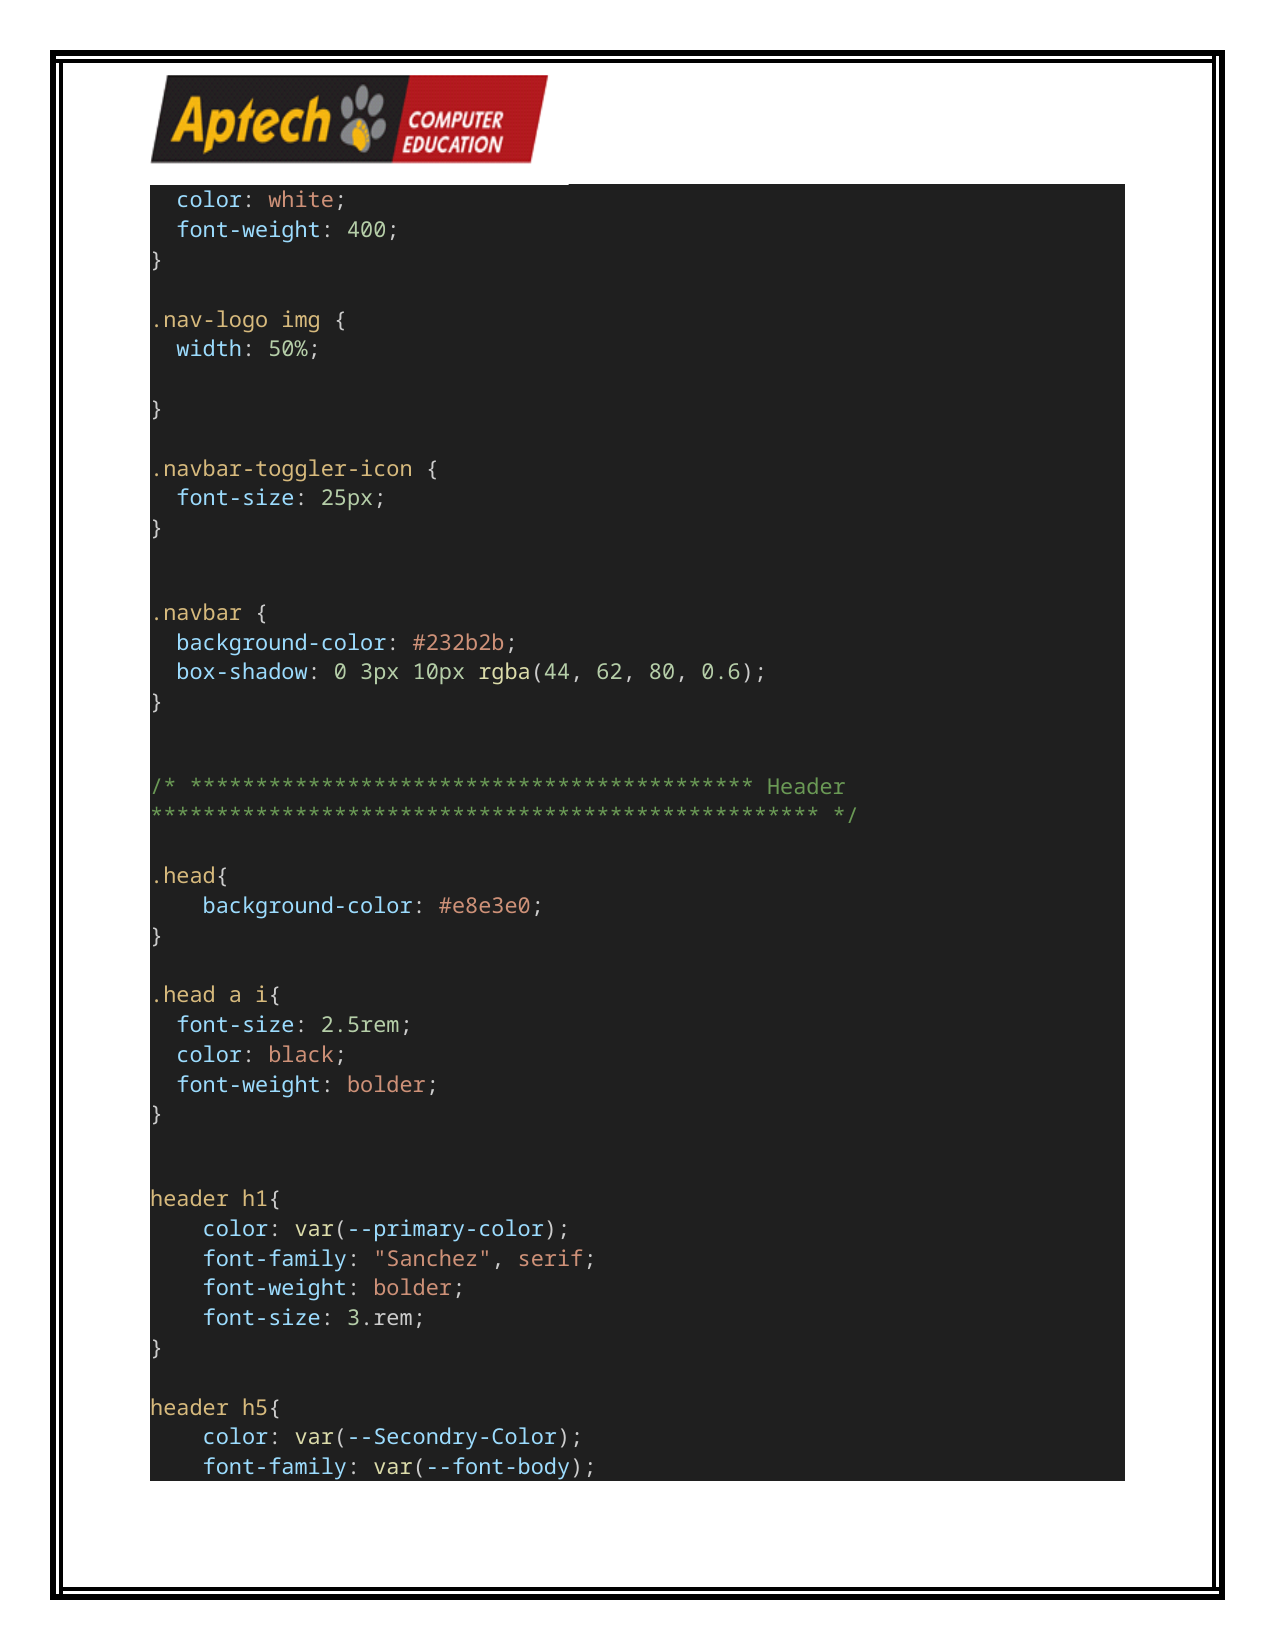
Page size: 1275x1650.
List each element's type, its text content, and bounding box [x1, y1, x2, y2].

text width: 50%; [150, 333, 1125, 363]
picture [150, 75, 569, 185]
text .head a i{ [150, 979, 1125, 1009]
text font-weight: bolder; [150, 1272, 1125, 1302]
text .nav-logo img { [150, 303, 1125, 333]
text } [150, 1098, 1125, 1128]
text .navbar { [150, 597, 1125, 626]
text header h5{ [150, 1391, 1125, 1421]
text background-color: #e8e3e0; [150, 890, 1125, 919]
text .head{ [150, 860, 1125, 890]
text background-color: #232b2b; [150, 626, 1125, 656]
text } [150, 244, 1125, 274]
text font-size: 3.rem; [150, 1302, 1125, 1332]
text font-size: 2.5rem; [150, 1009, 1125, 1039]
text color: black; [150, 1039, 1125, 1068]
text color: var(--Secondry-Color); [150, 1421, 1125, 1451]
text box-shadow: 0 3px 10px rgba(44, 62, 80, 0.6); [150, 656, 1125, 686]
text font-weight: 400; [150, 214, 1125, 244]
text } [150, 1332, 1125, 1362]
text } [150, 393, 1125, 423]
text font-family: "Sanchez", serif; [150, 1242, 1125, 1272]
text font-family: var(--font-body); [150, 1451, 1125, 1481]
text header h1{ [150, 1183, 1125, 1213]
text /* ******************************************* Header *************************************************** */ [150, 771, 1125, 830]
text } [150, 512, 1125, 542]
text color: var(--primary-color); [150, 1213, 1125, 1242]
text } [150, 686, 1125, 716]
text .navbar-toggler-icon { [150, 452, 1125, 482]
text font-weight: bolder; [150, 1068, 1125, 1098]
text font-size: 25px; [150, 482, 1125, 512]
text } [150, 919, 1125, 949]
text color: white; [150, 184, 1125, 214]
